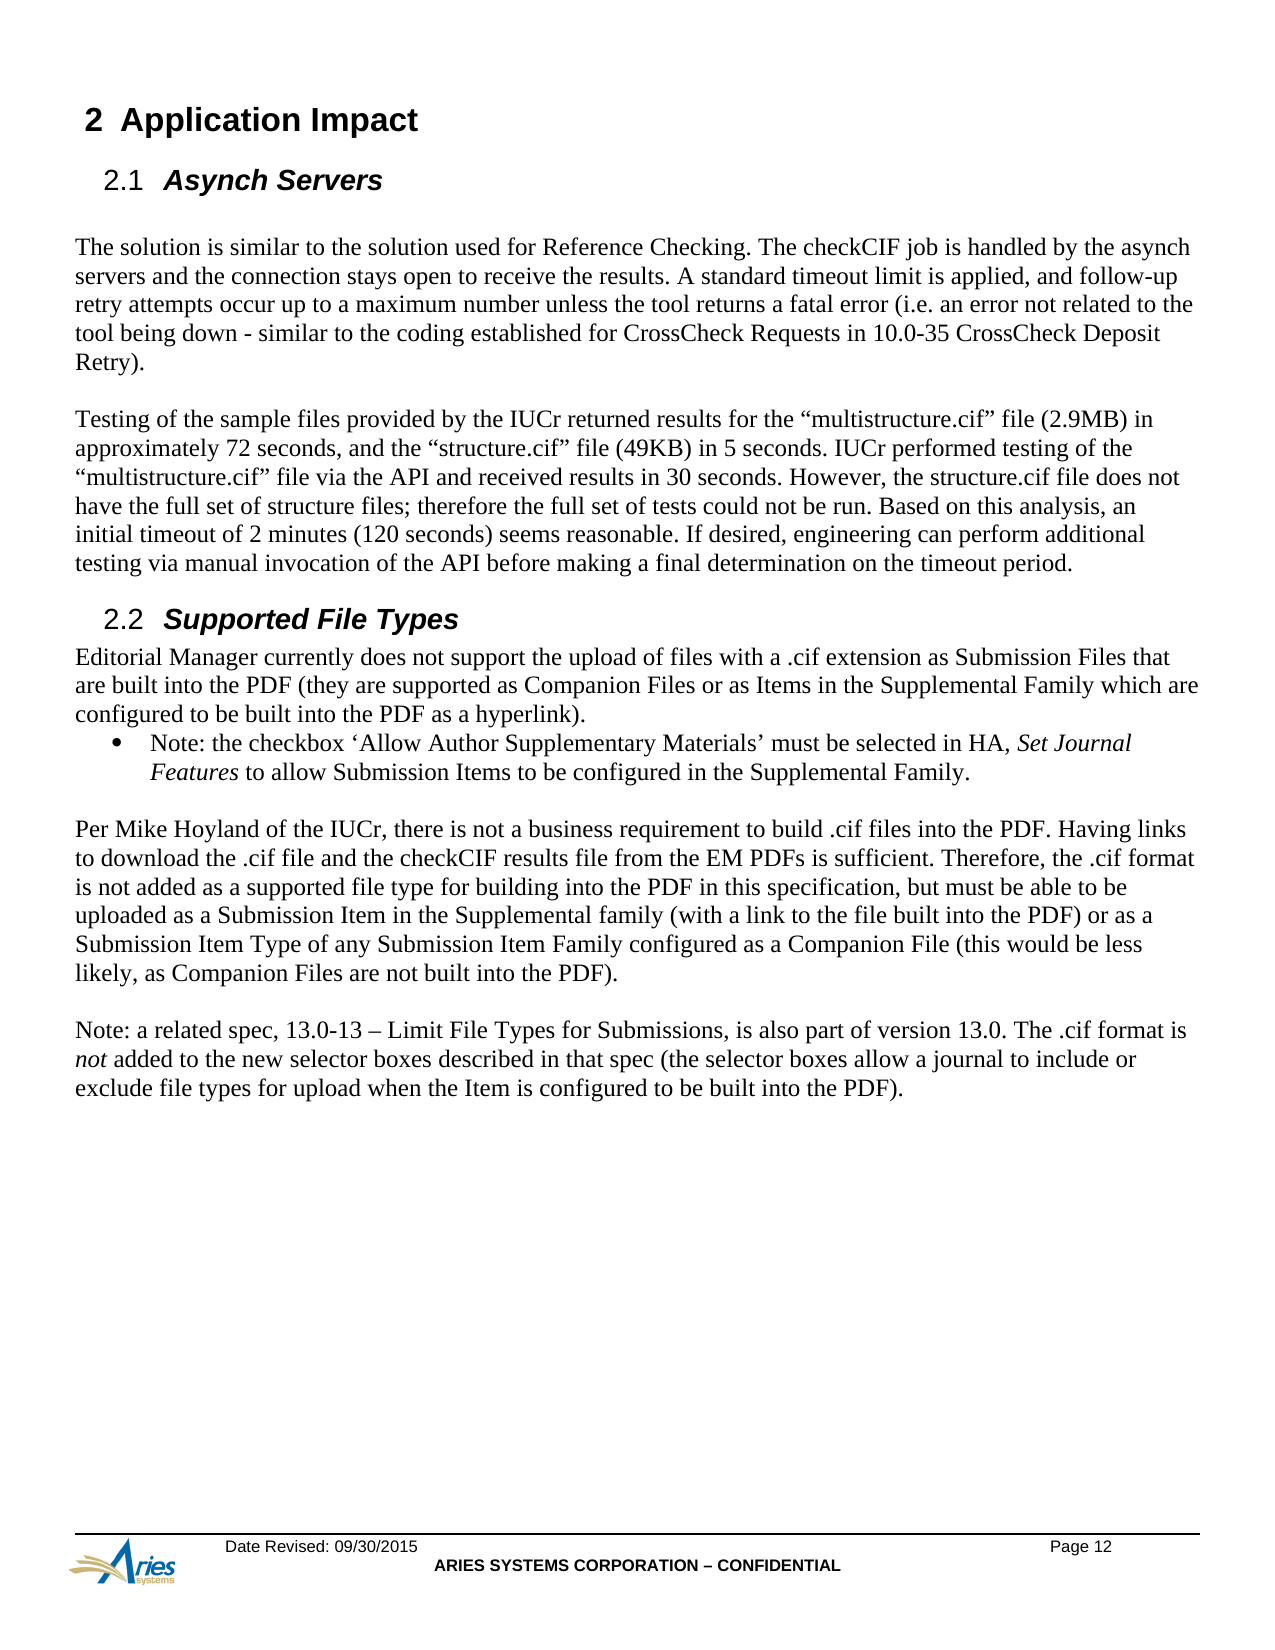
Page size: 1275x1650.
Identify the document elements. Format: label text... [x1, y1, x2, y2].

text Per Mike Hoyland of the IUCr, there is not a business requirement to build .cif files into the PDF. Having links to download the .cif file and the checkCIF results file from the EM PDFs is sufficient. Therefore, the .cif format is not added as a supported file type for building into the PDF in this specification, but must be able to be uploaded as a Submission Item in the Supplemental family (with a link to the file built into the PDF) or as a Submission Item Type of any Submission Item Family configured as a Companion File (this would be less likely, as Companion Files are not built into the PDF). [75, 814, 1200, 987]
text The solution is similar to the solution used for Reference Checking. The checkCIF job is handled by the asynch servers and the connection stays open to receive the results. A standard timeout limit is applied, and follow-up retry attempts occur up to a maximum number unless the tool returns a fatal error (i.e. an error not related to the tool being down - similar to the coding established for CrossCheck Requests in 10.0-35 CrossCheck Deposit Retry). [75, 232, 1200, 376]
text Testing of the sample files provided by the IUCr returned results for the “multistructure.cif” file (2.9MB) in approximately 72 seconds, and the “structure.cif” file (49KB) in 5 seconds. IUCr performed testing of the “multistructure.cif” file via the API and received results in 30 seconds. However, the structure.cif file does not have the full set of structure files; therefore the full set of tests could not be run. Based on this analysis, an initial timeout of 2 minutes (120 seconds) seems reasonable. If desired, engineering can perform additional testing via manual invocation of the API before making a final determination on the timeout period. [75, 404, 1200, 577]
subtitle Application Impact [84, 100, 1200, 138]
subtitle Supported File Types [103, 602, 1200, 636]
picture [68, 1538, 175, 1585]
text Note: a related spec, 13.0-13 – Limit File Types for Submissions, is also part of version 13.0. The .cif format is not added to the new selector boxes described in that spec (the selector boxes allow a journal to include or exclude file types for upload when the Item is configured to be built into the PDF). [75, 1016, 1200, 1102]
subtitle Asynch Servers [103, 163, 1200, 197]
text Editorial Manager currently does not support the upload of files with a .cif extension as Submission Files that are built into the PDF (they are supported as Companion Files or as Items in the Supplemental Family which are configured to be built into the PDF as a hyperlink). [75, 642, 1200, 728]
list Note: the checkbox ‘Allow Author Supplementary Materials’ must be selected in HA, Set Journal Features to allow Submission Items to be configured in the Supplemental Family. [112, 728, 1200, 786]
